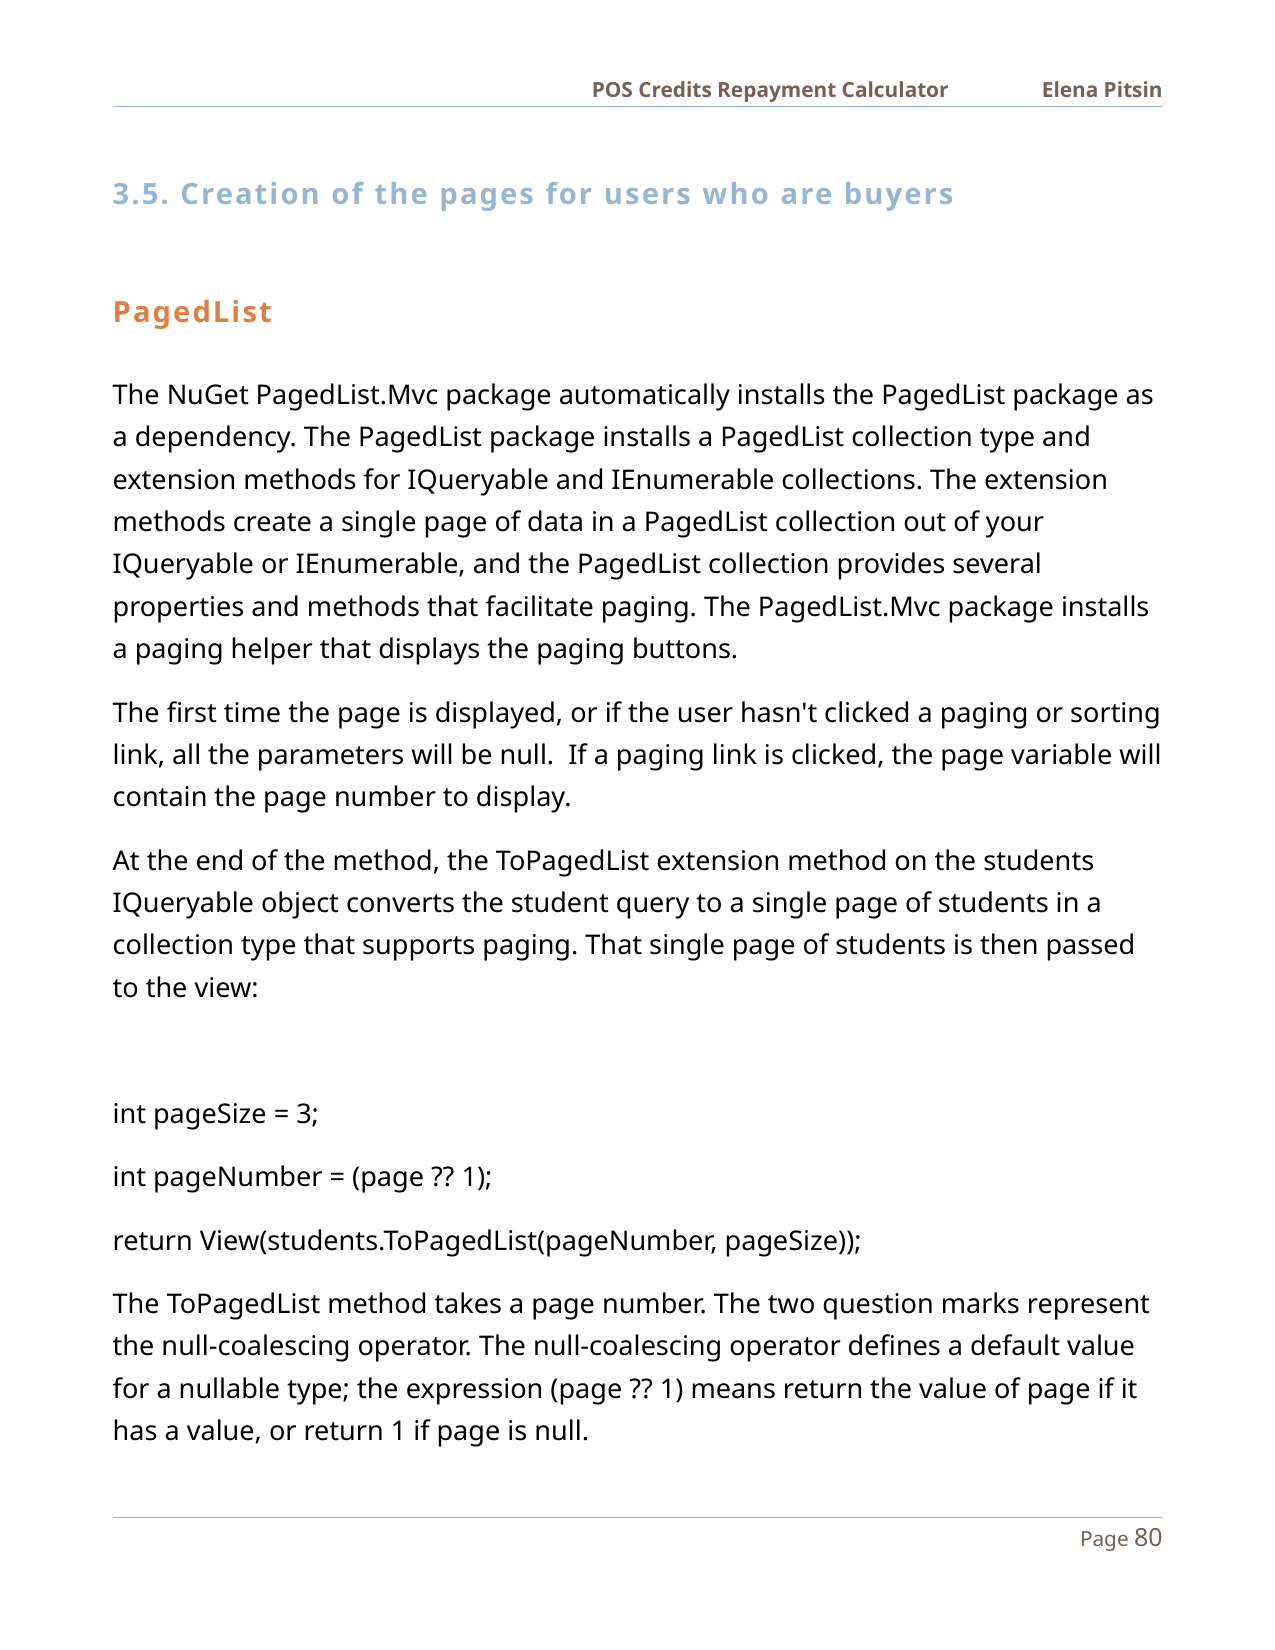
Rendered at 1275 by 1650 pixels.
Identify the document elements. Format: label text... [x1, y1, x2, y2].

subtitle 3.5. Creation of the pages for users who are buyers [112, 173, 1162, 213]
text The NuGet PagedList.Mvc package automatically installs the PagedList package as a dependency. The PagedList package installs a PagedList collection type and extension methods for IQueryable and IEnumerable collections. The extension methods create a single page of data in a PagedList collection out of your IQueryable or IEnumerable, and the PagedList collection provides several properties and methods that facilitate paging. The PagedList.Mvc package installs a paging helper that displays the paging buttons. [112, 375, 1162, 667]
text The first time the page is displayed, or if the user hasn't clicked a paging or sorting link, all the parameters will be null. If a paging link is clicked, the page variable will contain the page number to display. [112, 693, 1162, 815]
text int pageNumber = (page ?? 1); [112, 1158, 1162, 1195]
text int pageSize = 3; [112, 1095, 1162, 1132]
text The ToPagedList method takes a page number. The two question marks represent the null-coalescing operator. The null-coalescing operator defines a default value for a nullable type; the expression (page ?? 1) means return the value of page if it has a value, or return 1 if page is null. [112, 1284, 1162, 1448]
subtitle PagedList [112, 291, 1162, 331]
text return View(students.ToPagedList(pageNumber, pageSize)); [112, 1221, 1162, 1258]
text At the end of the method, the ToPagedList extension method on the students IQueryable object converts the student query to a single page of students in a collection type that supports paging. That single page of students is then passed to the view: [112, 841, 1162, 1005]
